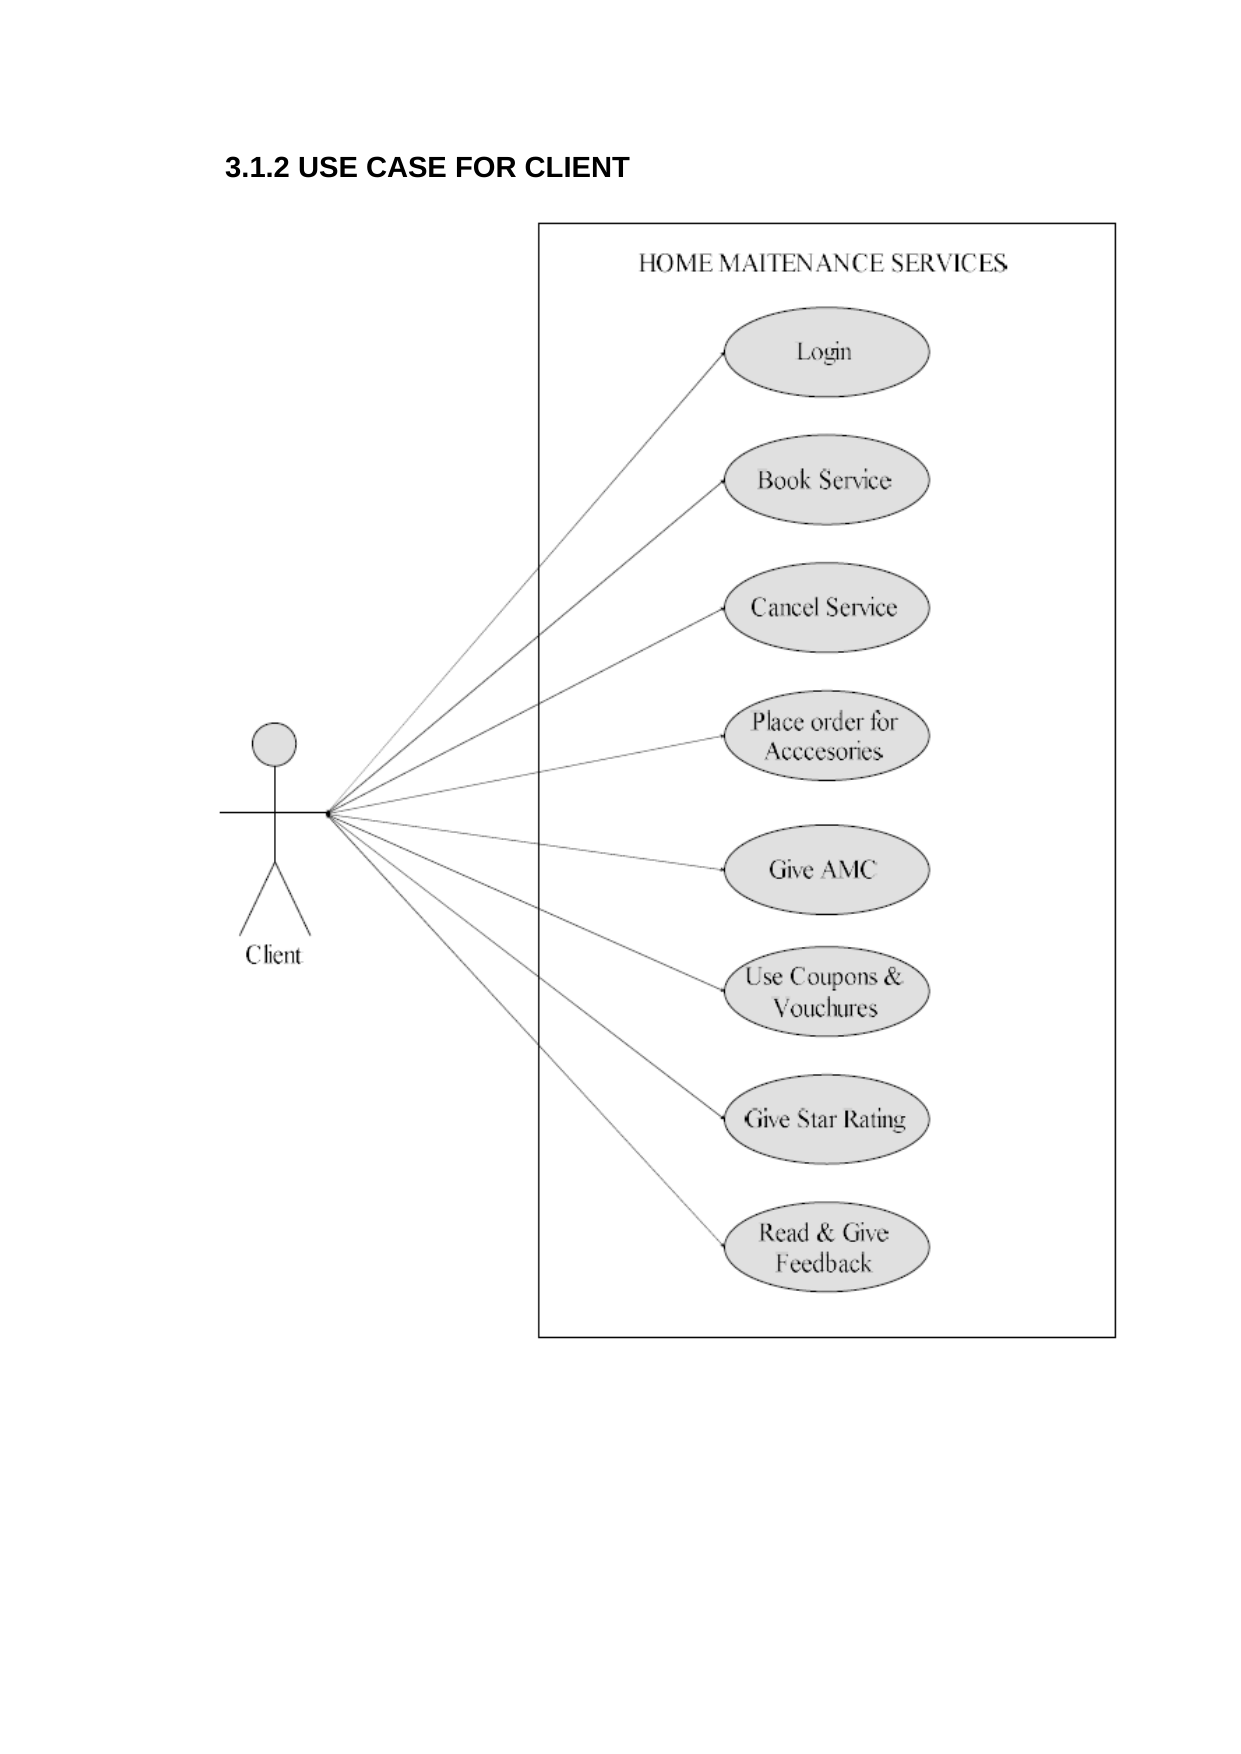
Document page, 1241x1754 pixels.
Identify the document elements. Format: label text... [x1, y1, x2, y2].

picture [206, 188, 1147, 1397]
text 3.1.2 USE CASE FOR CLIENT [150, 150, 1090, 183]
